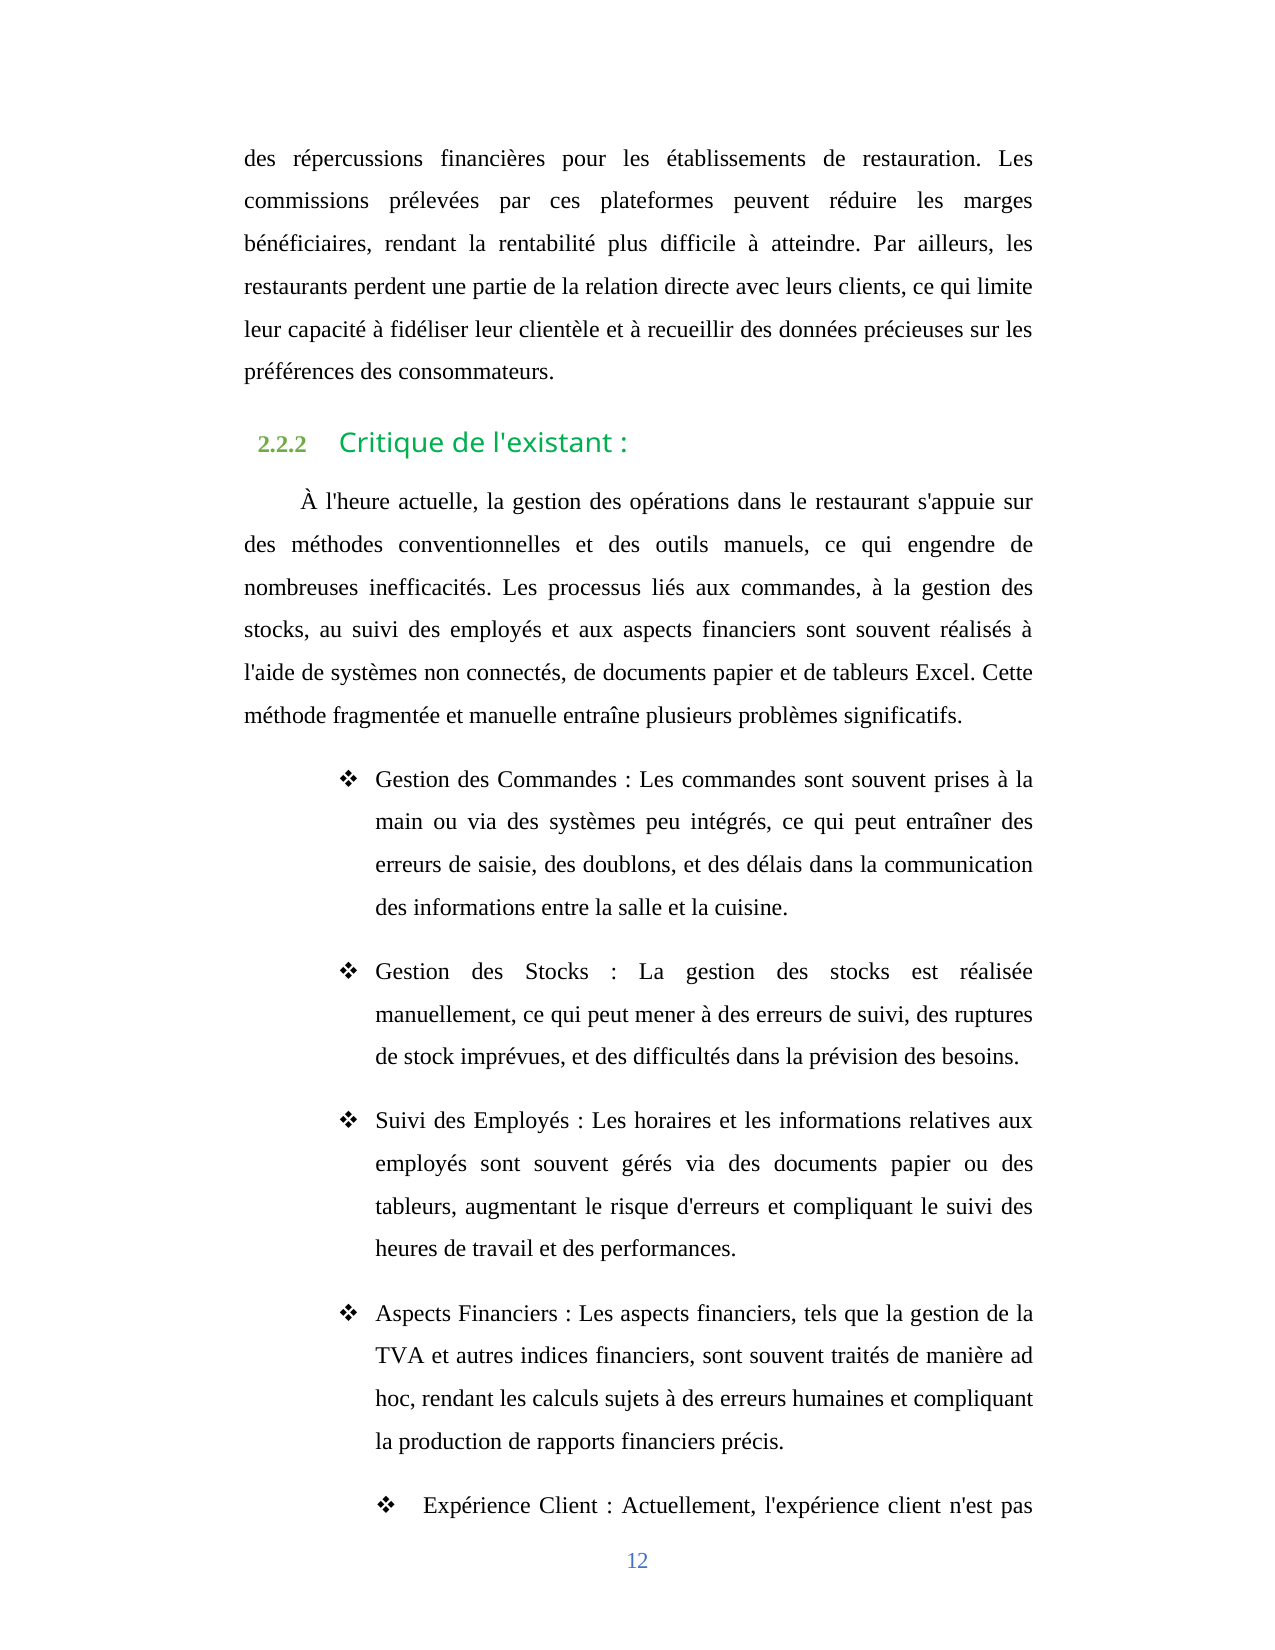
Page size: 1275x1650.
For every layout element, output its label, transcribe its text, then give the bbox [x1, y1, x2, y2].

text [244, 144, 1034, 385]
list Gestion des Commandes : Les commandes sont souvent prises à la main ou via des systèmes peu intégrés, ce qui peut entraîner des erreurs de saisie, des doublons, et des délais dans la communication des informations entre la salle et la cuisine. [338, 765, 1034, 920]
text À l'heure actuelle, la gestion des opérations dans le restaurant s'appuie sur des méthodes conventionnelles et des outils manuels, ce qui engendre de nombreuses inefficacités. Les processus liés aux commandes, à la gestion des stocks, au suivi des employés et aux aspects financiers sont souvent réalisés à l'aide de systèmes non connectés, de documents papier et de tableurs Excel. Cette méthode fragmentée et manuelle entraîne plusieurs problèmes significatifs. [244, 487, 1034, 728]
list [375, 1491, 1034, 1518]
title Critique de l'existant : [257, 423, 1254, 460]
list Aspects Financiers : Les aspects financiers, tels que la gestion de la TVA et autres indices financiers, sont souvent traités de manière ad hoc, rendant les calculs sujets à des erreurs humaines et compliquant la production de rapports financiers précis. [338, 1298, 1034, 1454]
list Gestion des Stocks : La gestion des stocks est réalisée manuellement, ce qui peut mener à des erreurs de suivi, des ruptures de stock imprévues, et des difficultés dans la prévision des besoins. [338, 957, 1034, 1070]
list Suivi des Employés : Les horaires et les informations relatives aux employés sont souvent gérés via des documents papier ou des tableurs, augmentant le risque d'erreurs et compliquant le suivi des heures de travail et des performances. [338, 1106, 1034, 1262]
